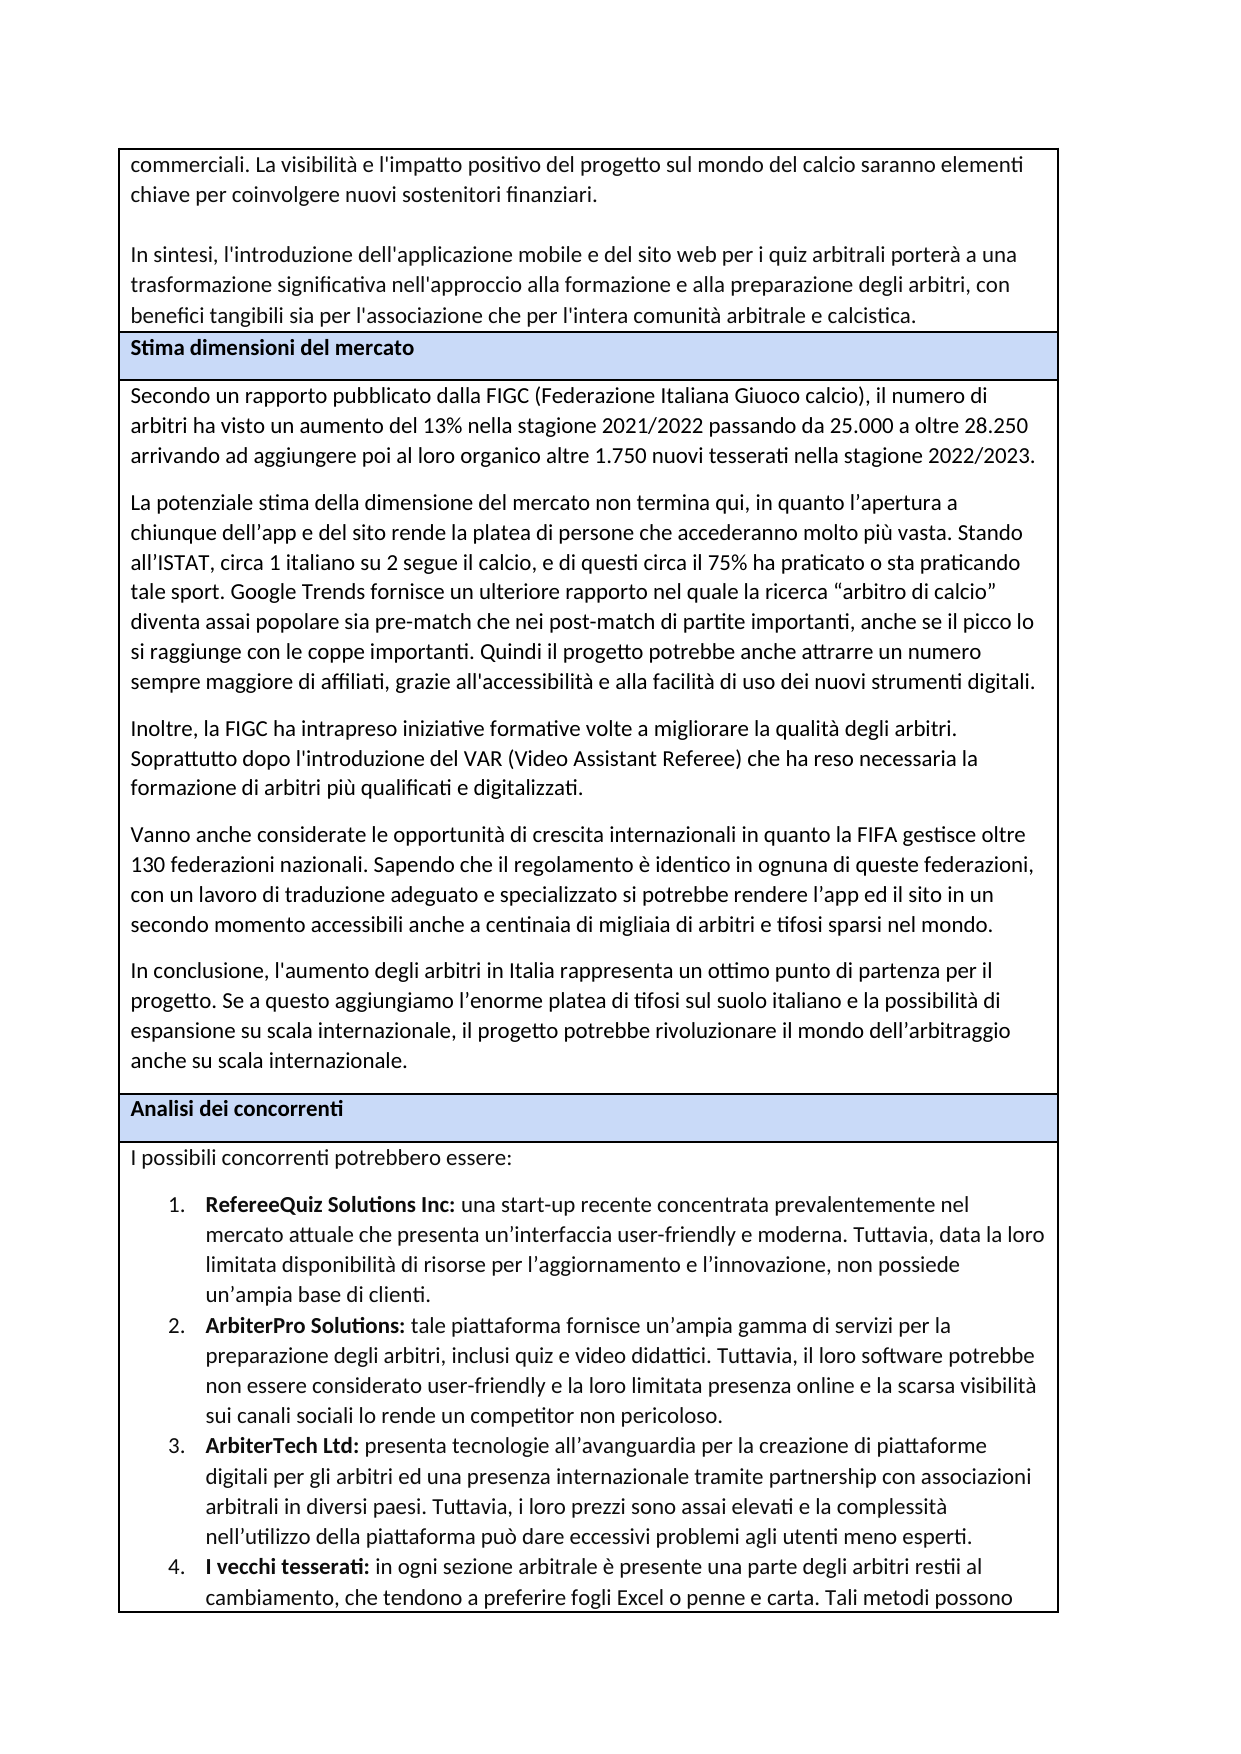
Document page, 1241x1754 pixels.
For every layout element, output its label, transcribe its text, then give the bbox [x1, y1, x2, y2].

table_cell Stima dimensioni del mercato [120, 333, 1057, 379]
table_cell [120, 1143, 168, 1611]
table_cell Secondo un rapporto pubblicato dalla FIGC (Federazione Italiana Giuoco calcio), il numero di arbitri ha visto un aumento del 13% nella stagione 2021/2022 passando da 25.000 a oltre 28.250 arrivando ad aggiungere poi al loro organico altre 1.750 nuovi tesserati nella stagione 2022/2023. La potenziale stima della dimensione del mercato non termina qui, in quanto l’apertura a chiunque dell’app e del sito rende la platea di persone che accederanno molto più vasta. Stando all’ISTAT, circa 1 italiano su 2 segue il calcio, e di questi circa il 75% ha praticato o sta praticando tale sport. Google Trends fornisce un ulteriore rapporto nel quale la ricerca “arbitro di calcio” diventa assai popolare sia pre-match che nei post-match di partite importanti, anche se il picco lo si raggiunge con le coppe importanti. Quindi il progetto potrebbe anche attrarre un numero sempre maggiore di affiliati, grazie all'accessibilità e alla facilità di uso dei nuovi strumenti digitali. Inoltre, la FIGC ha intrapreso iniziative formative volte a migliorare la qualità degli arbitri. Soprattutto dopo l'introduzione del VAR (Video Assistant Referee) che ha reso necessaria la formazione di arbitri più qualificati e digitalizzati. Vanno anche considerate le opportunità di crescita internazionali in quanto la FIFA gestisce oltre 130 federazioni nazionali. Sapendo che il regolamento è identico in ognuna di queste federazioni, con un lavoro di traduzione adeguato e specializzato si potrebbe rendere l’app ed il sito in un secondo momento accessibili anche a centinaia di migliaia di arbitri e tifosi sparsi nel mondo. In conclusione, l'aumento degli arbitri in Italia rappresenta un ottimo punto di partenza per il progetto. Se a questo aggiungiamo l’enorme platea di tifosi sul suolo italiano e la possibilità di espansione su scala internazionale, il progetto potrebbe rivoluzionare il mondo dell’arbitraggio anche su scala internazionale. [120, 381, 1057, 1092]
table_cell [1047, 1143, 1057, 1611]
table_cell Analisi dei concorrenti [120, 1095, 1057, 1141]
